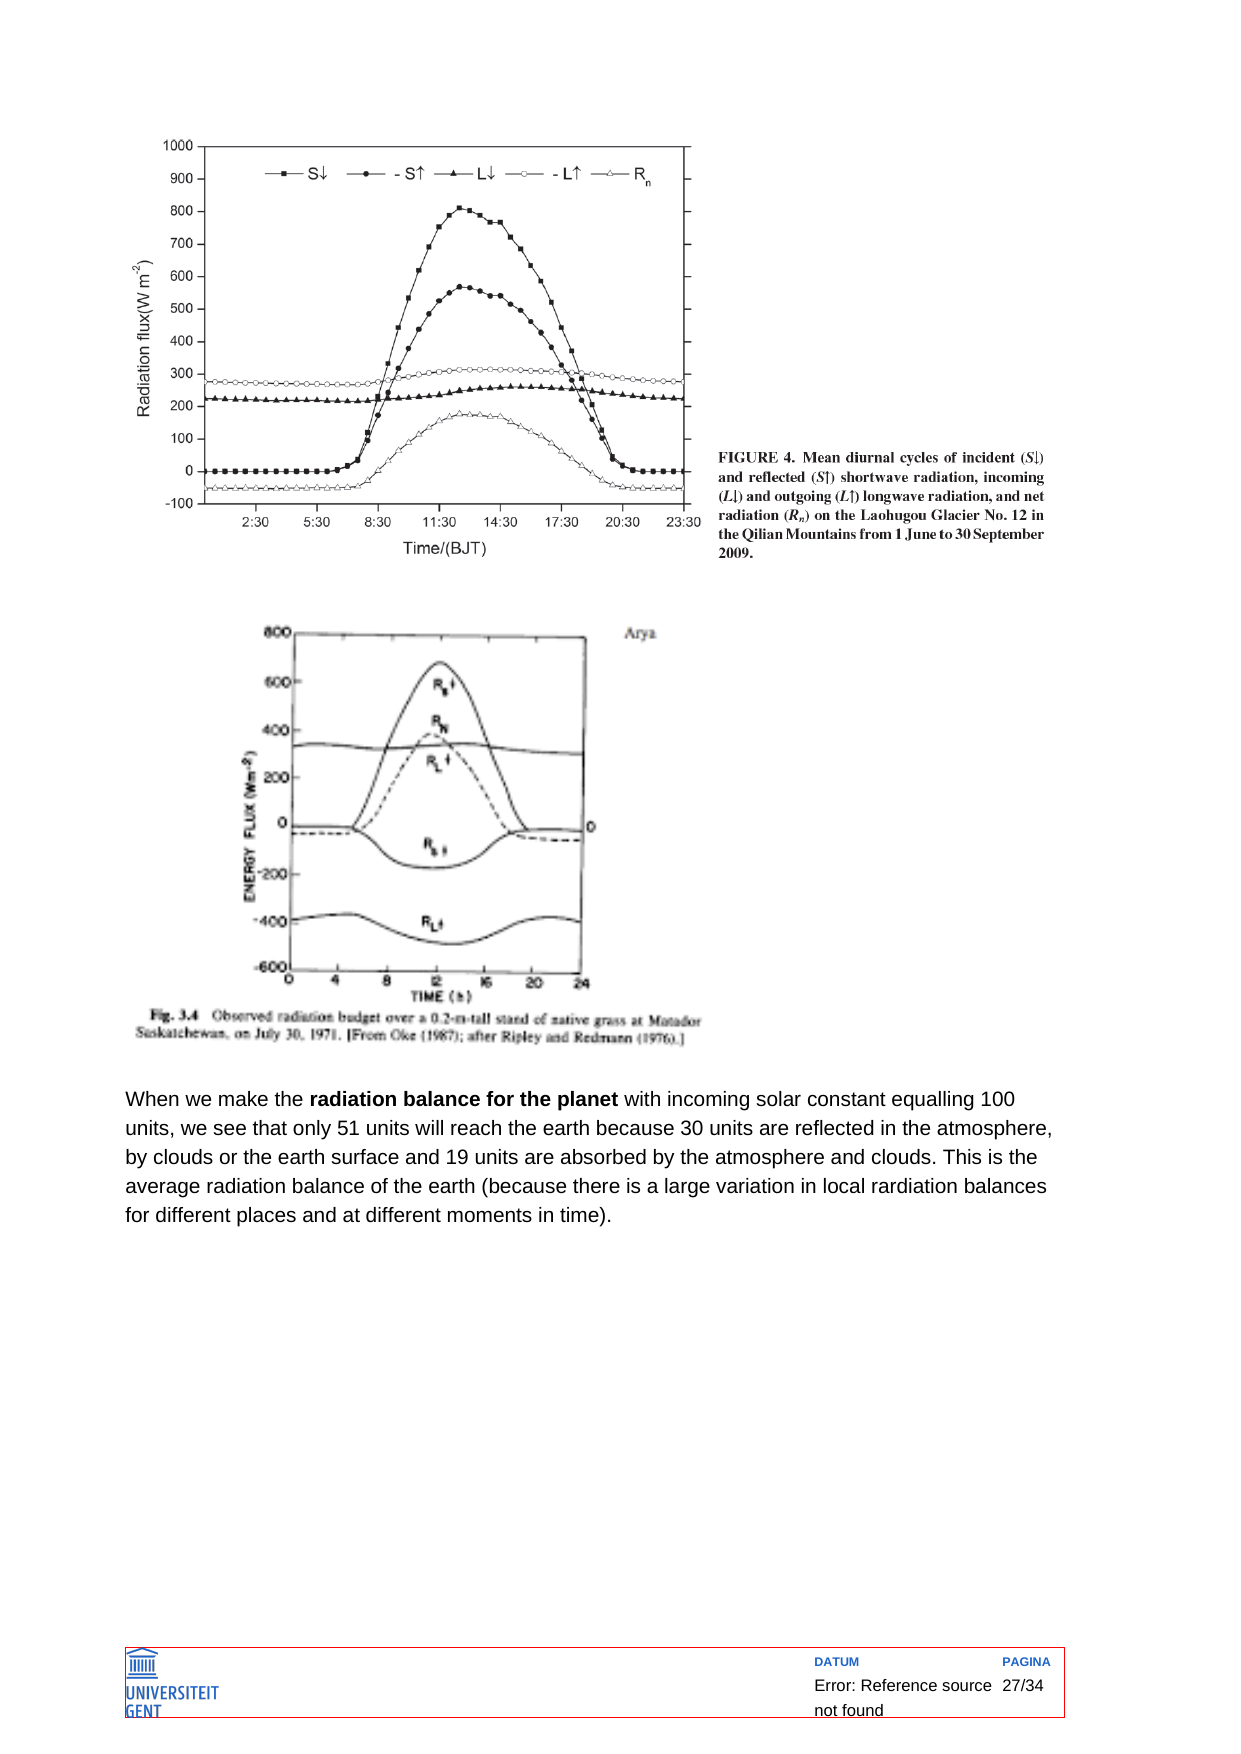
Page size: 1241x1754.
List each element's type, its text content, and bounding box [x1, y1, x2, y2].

text When we make the radiation balance for the planet with incoming solar constant equalling 100 units, we see that only 51 units will reach the earth because 30 units are reflected in the atmosphere, by clouds or the earth surface and 19 units are absorbed by the atmosphere and clouds. This is the average radiation balance of the earth (because there is a large variation in local rardiation balances for different places and at different moments in time). [125, 1081, 1065, 1227]
picture [95, 1623, 252, 1749]
picture [125, 612, 707, 1052]
